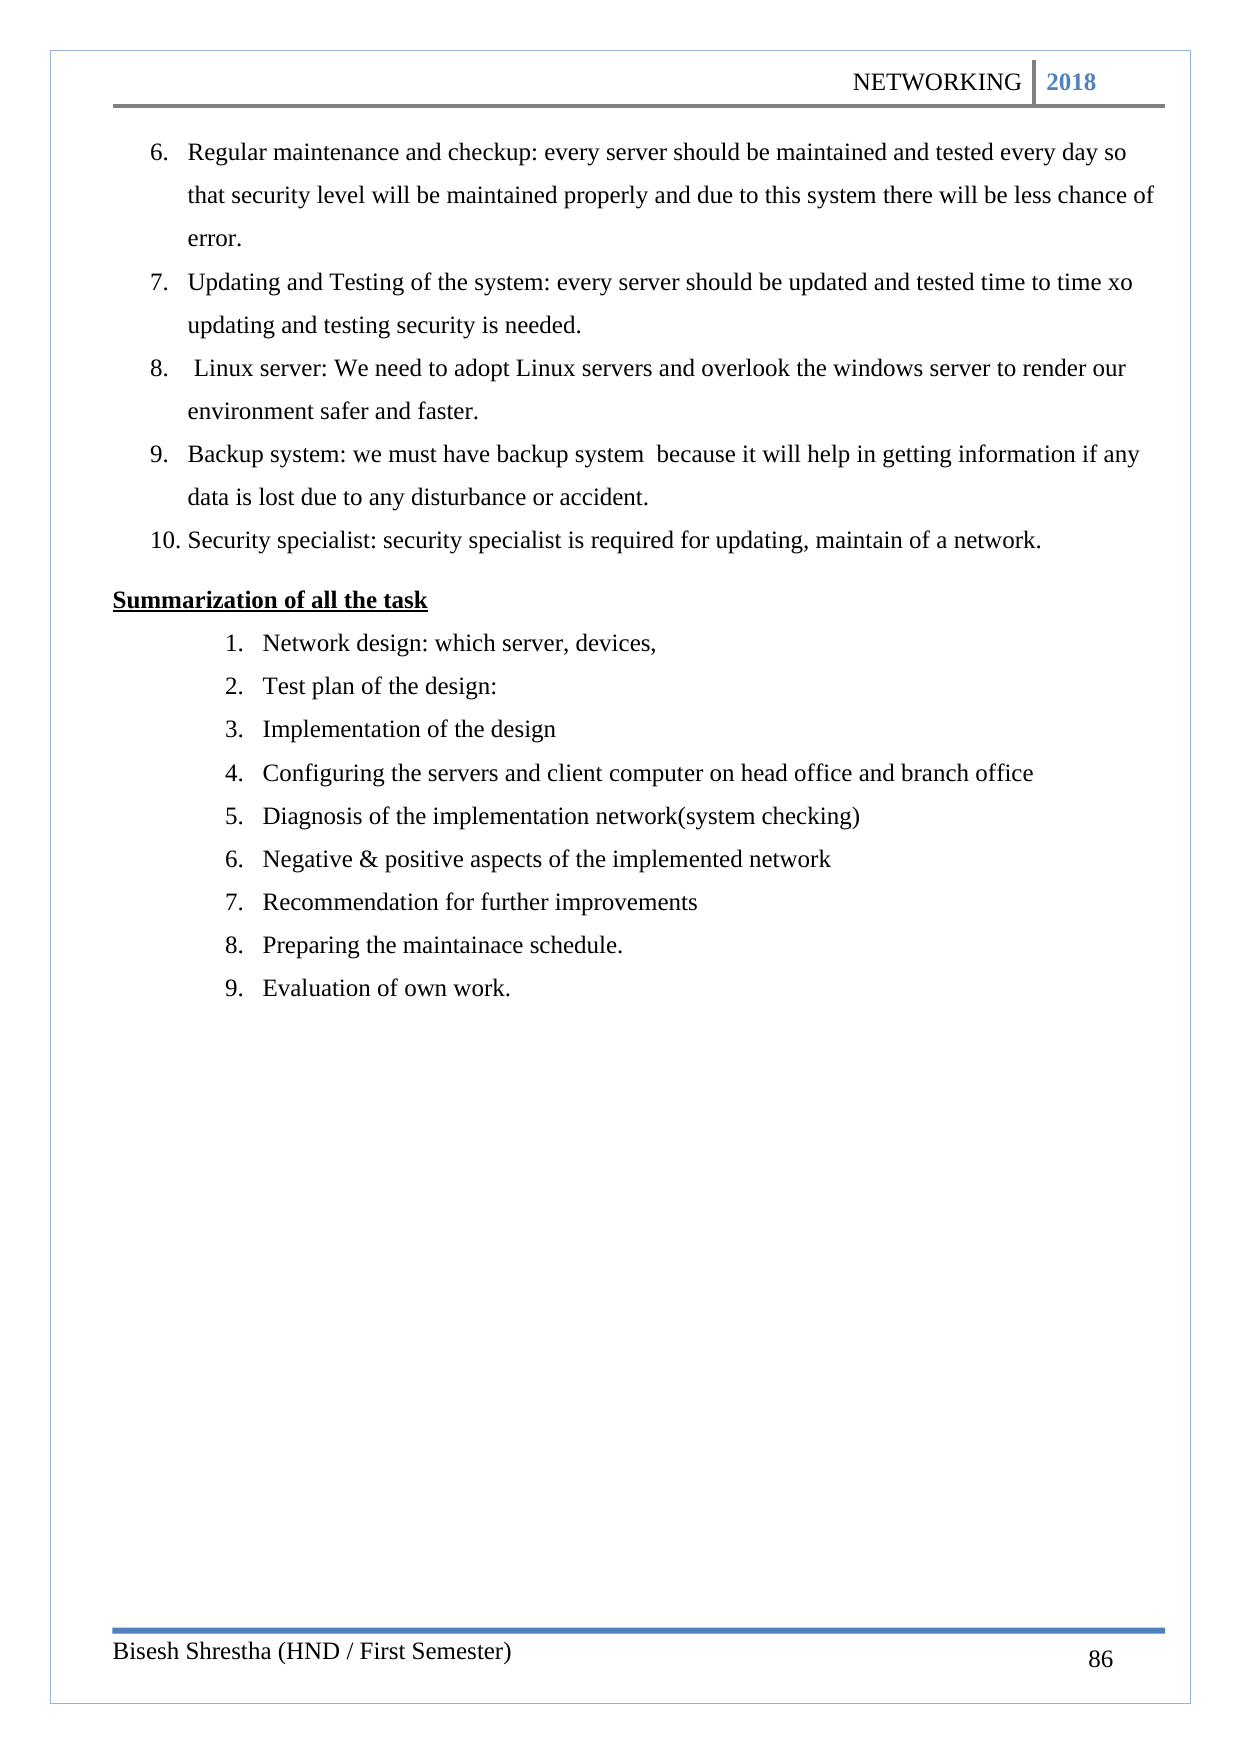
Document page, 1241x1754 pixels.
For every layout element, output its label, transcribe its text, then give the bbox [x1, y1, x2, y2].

list Security specialist: security specialist is required for updating, maintain of a network. [150, 525, 1165, 554]
list Network design: which server, devices, [225, 628, 1165, 657]
list Regular maintenance and checkup: every server should be maintained and tested every day so that security level will be maintained properly and due to this system there will be less chance of error. [150, 137, 1165, 252]
list Recommendation for further improvements [225, 887, 1165, 916]
list Backup system: we must have backup system because it will help in getting information if any data is lost due to any disturbance or accident. [150, 439, 1165, 511]
subtitle Summarization of all the task [112, 585, 1165, 614]
list Configuring the servers and client computer on head office and branch office [225, 758, 1165, 786]
list Diagnosis of the implementation network(system checking) [225, 801, 1165, 829]
list Evaluation of own work. [225, 973, 1165, 1002]
list Test plan of the design: [225, 671, 1165, 700]
list Updating and Testing of the system: every server should be updated and tested time to time xo updating and testing security is needed. [150, 267, 1165, 338]
list Preparing the maintainace schedule. [225, 930, 1165, 959]
list Implementation of the design [225, 714, 1165, 743]
list Linux server: We need to adopt Linux servers and overlook the windows server to render our environment safer and faster. [150, 353, 1165, 425]
list Negative & positive aspects of the implemented network [225, 844, 1165, 873]
